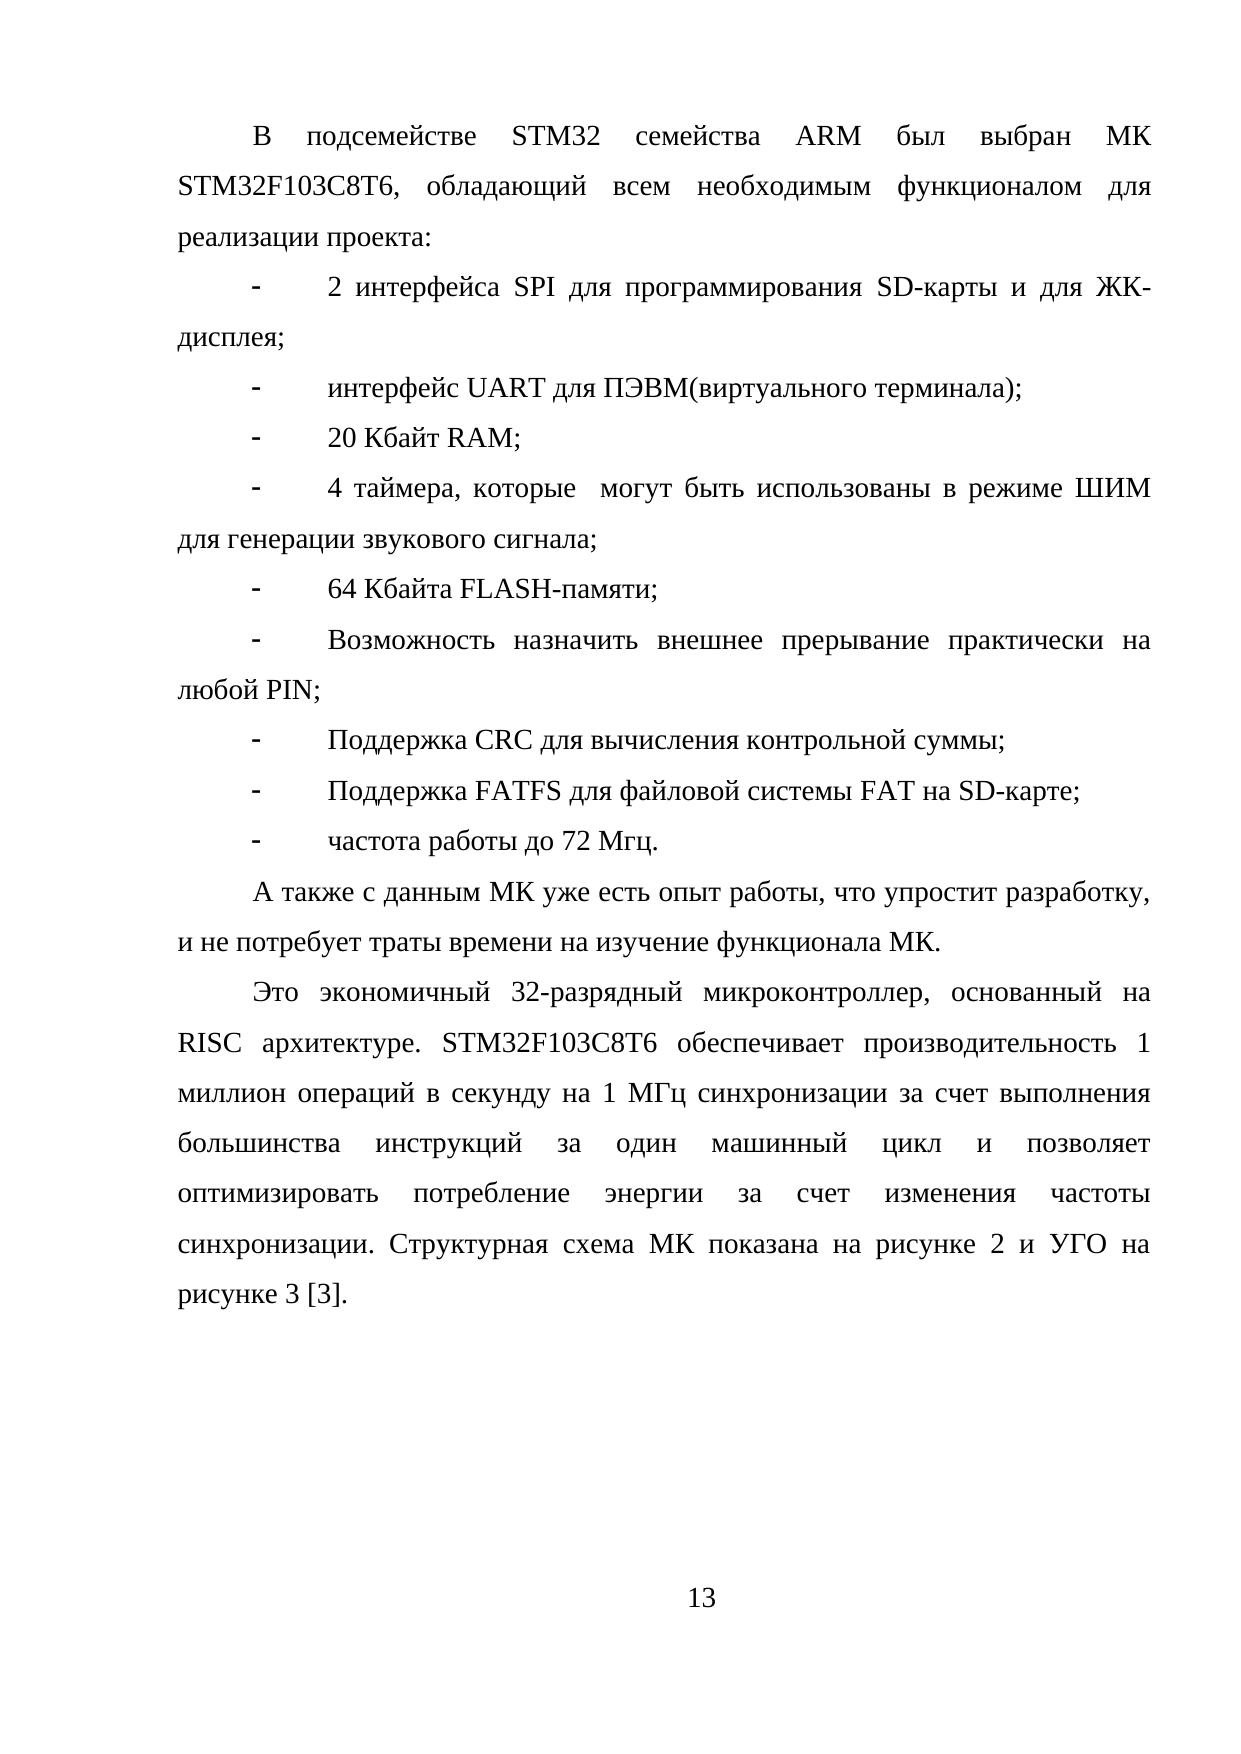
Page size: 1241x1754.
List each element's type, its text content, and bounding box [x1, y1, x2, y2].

list 20 Кбайт RAM; [177, 420, 1152, 454]
list интерфейс UART для ПЭВМ(виртуального терминала); [177, 370, 1152, 403]
list 2 интерфейса SPI для программирования SD-карты и для ЖК-дисплея; [177, 269, 1152, 353]
text В подсемействе STM32 семейства ARM был выбран МК STM32F103C8T6, обладающий всем необходимым функционалом для реализации проекта: [177, 118, 1152, 252]
list 4 таймера, которые могут быть использованы в режиме ШИМ для генерации звукового сигнала; [177, 471, 1152, 554]
list Возможность назначить внешнее прерывание практически на любой PIN; [177, 622, 1152, 706]
list Поддержка FATFS для файловой системы FAT на SD-карте; [177, 773, 1152, 807]
list частота работы до 72 Мгц. [177, 823, 1152, 857]
text А также с данным МК уже есть опыт работы, что упростит разработку, и не потребует траты времени на изучение функционала МК. [177, 874, 1152, 958]
text Это экономичный 32-разрядный микроконтроллер, основанный на RISC архитектуре. STM32F103C8T6 обеспечивает производительность 1 миллион операций в секунду на 1 МГц синхронизации за счет выполнения большинства инструкций за один машинный цикл и позволяет оптимизировать потребление энергии за счет изменения частоты синхронизации. Структурная схема МК показана на рисунке 2 и УГО на рисунке 3 [3]. [177, 974, 1152, 1310]
list Поддержка CRC для вычисления контрольной суммы; [177, 722, 1152, 756]
list 64 Кбайта FLASH-памяти; [177, 571, 1152, 605]
